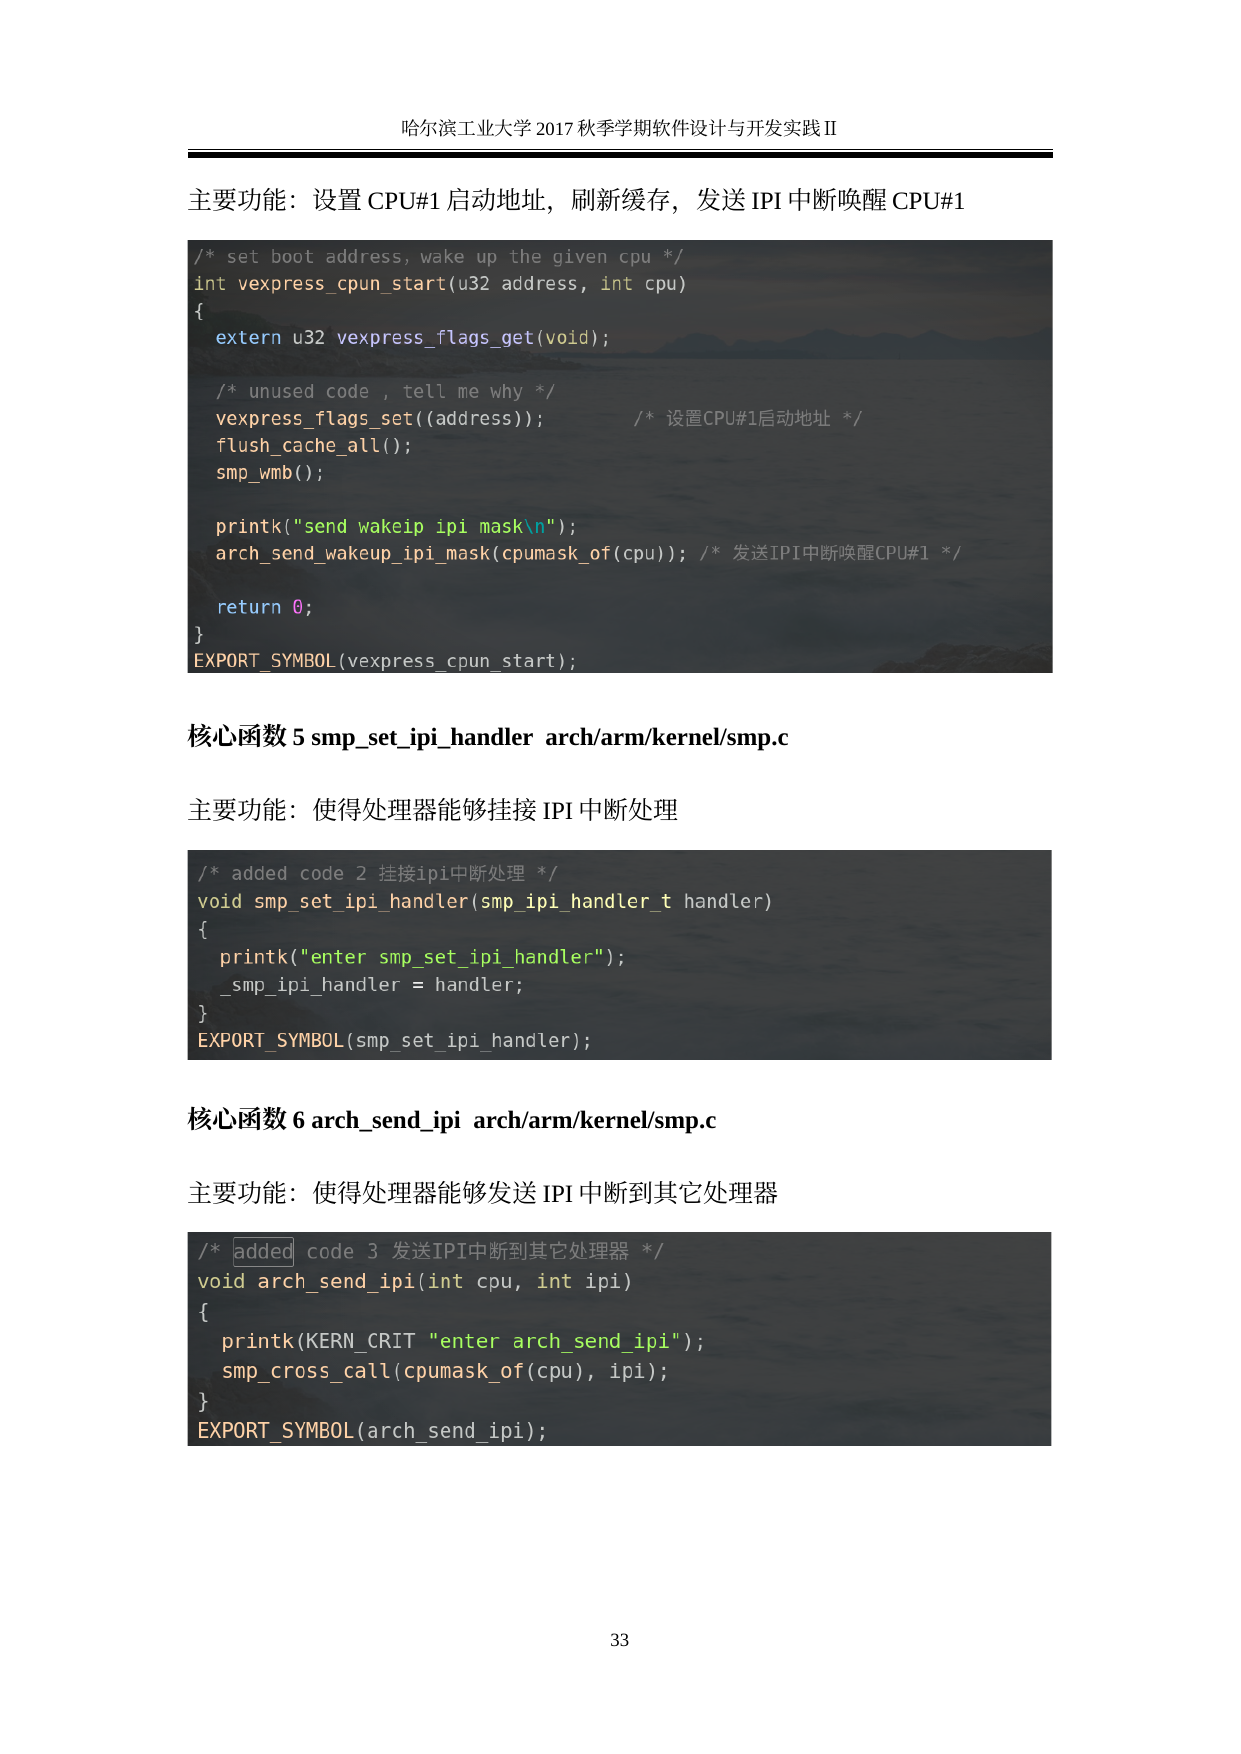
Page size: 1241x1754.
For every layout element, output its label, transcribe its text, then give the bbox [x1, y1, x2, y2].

picture [187, 850, 1052, 1060]
text 核心函数5 smp_set_ipi_handler arch/arm/kernel/smp.c [187, 702, 1053, 767]
text 主要功能：设置CPU#1启动地址，刷新缓存，发送IPI中断唤醒CPU#1 [187, 166, 1053, 231]
text 核心函数6 arch_send_ipi arch/arm/kernel/smp.c [187, 1085, 1053, 1150]
picture [187, 1232, 1052, 1446]
picture [187, 240, 1053, 673]
text 主要功能：使得处理器能够挂接IPI中断处理 [187, 776, 1053, 841]
text 主要功能：使得处理器能够发送IPI中断到其它处理器 [187, 1159, 1053, 1224]
